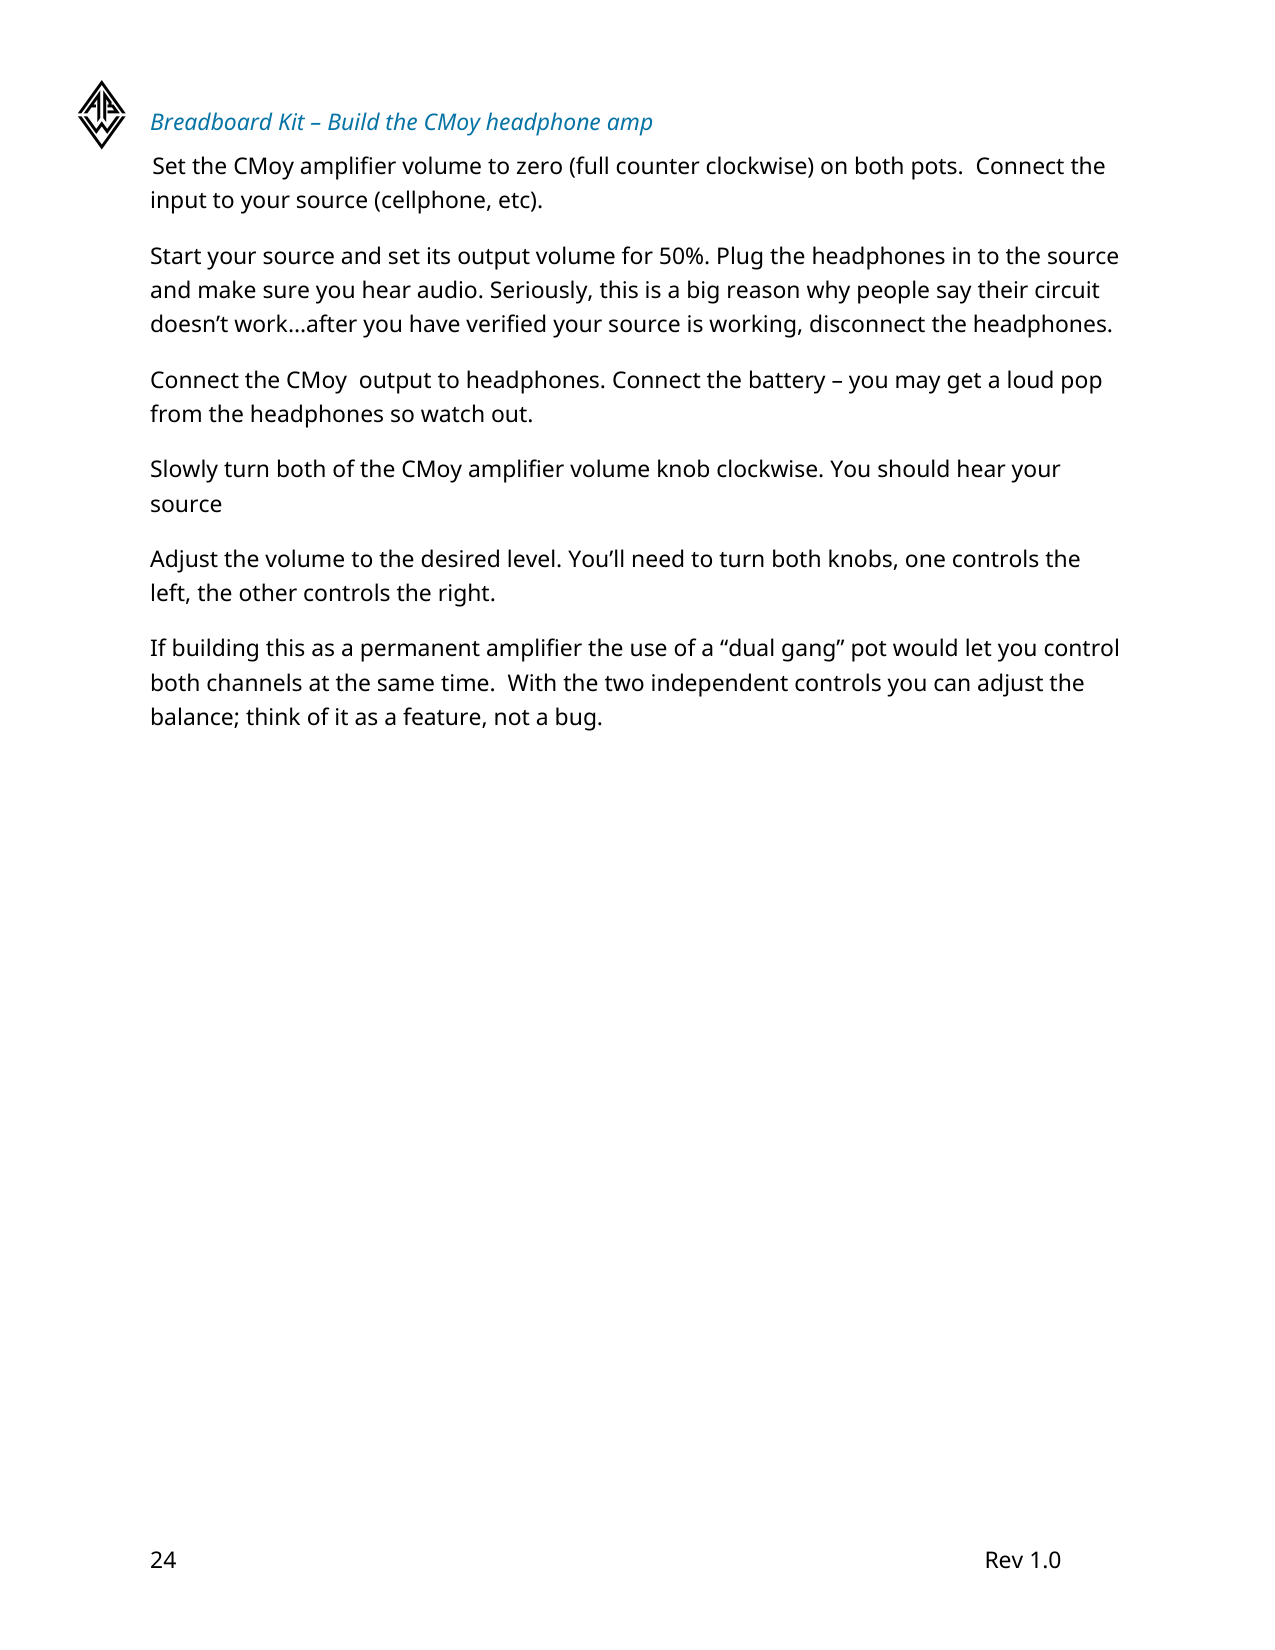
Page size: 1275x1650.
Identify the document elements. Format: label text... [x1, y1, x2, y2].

text Start your source and set its output volume for 50%. Plug the headphones in to the source and make sure you hear audio. Seriously, this is a big reason why people say their circuit doesn’t work…after you have verified your source is working, disconnect the headphones. [150, 239, 1125, 339]
text If building this as a permanent amplifier the use of a “dual gang” pot would let you control both channels at the same time. With the two independent controls you can adjust the balance; think of it as a feature, not a bug. [150, 632, 1125, 732]
text Connect the CMoy output to headphones. Connect the battery – you may get a loud pop from the headphones so watch out. [150, 363, 1125, 429]
text Slowly turn both of the CMoy amplifier volume knob clockwise. You should hear your source [150, 453, 1125, 519]
text Set the CMoy amplifier volume to zero (full counter clockwise) on both pots. Connect the input to your source (cellphone, etc). [150, 150, 1125, 216]
text Adjust the volume to the desired level. You’ll need to turn both knobs, one controls the left, the other controls the right. [150, 543, 1125, 608]
picture [71, 75, 134, 155]
